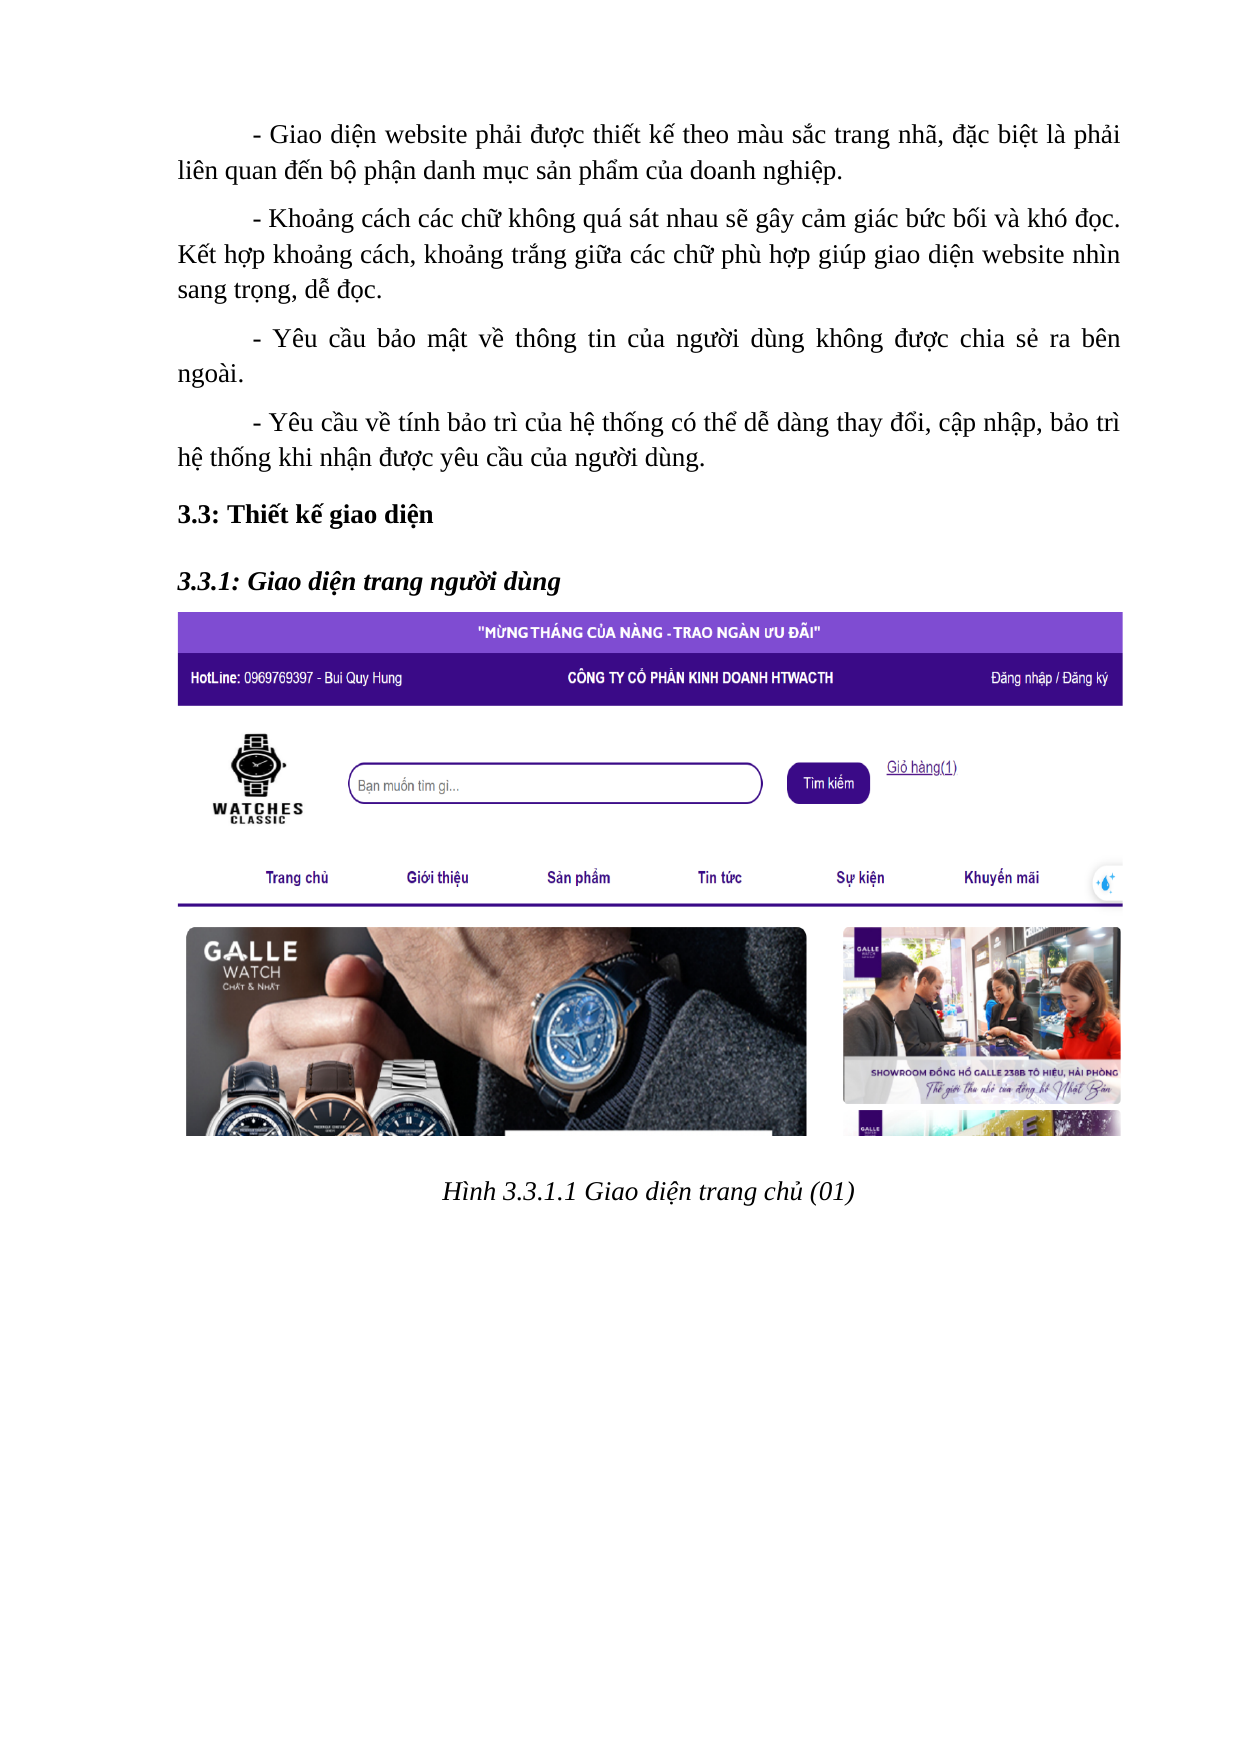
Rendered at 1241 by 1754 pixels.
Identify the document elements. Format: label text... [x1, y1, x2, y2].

text 3.3: Thiết kế giao diện [177, 498, 1122, 529]
picture [177, 612, 1123, 1136]
text - Giao diện website phải được thiết kế theo màu sắc trang nhã, đặc biệt là phải liên quan đến bộ phận danh mục sản phẩm của doanh nghiệp. [177, 118, 1122, 185]
text Hình 3.3.1.1 Giao diện trang chủ (01) [177, 1175, 1122, 1206]
text 3.3.1: Giao diện trang người dùng [177, 566, 1122, 597]
text - Yêu cầu về tính bảo trì của hệ thống có thể dễ dàng thay đổi, cập nhập, bảo trì hệ thống khi nhận được yêu cầu của người dùng. [177, 406, 1122, 473]
text - Khoảng cách các chữ không quá sát nhau sẽ gây cảm giác bức bối và khó đọc. Kết hợp khoảng cách, khoảng trắng giữa các chữ phù hợp giúp giao diện website nhìn sang trọng, dễ đọc. [177, 202, 1122, 305]
text - Yêu cầu bảo mật về thông tin của người dùng không được chia sẻ ra bên ngoài. [177, 322, 1122, 389]
